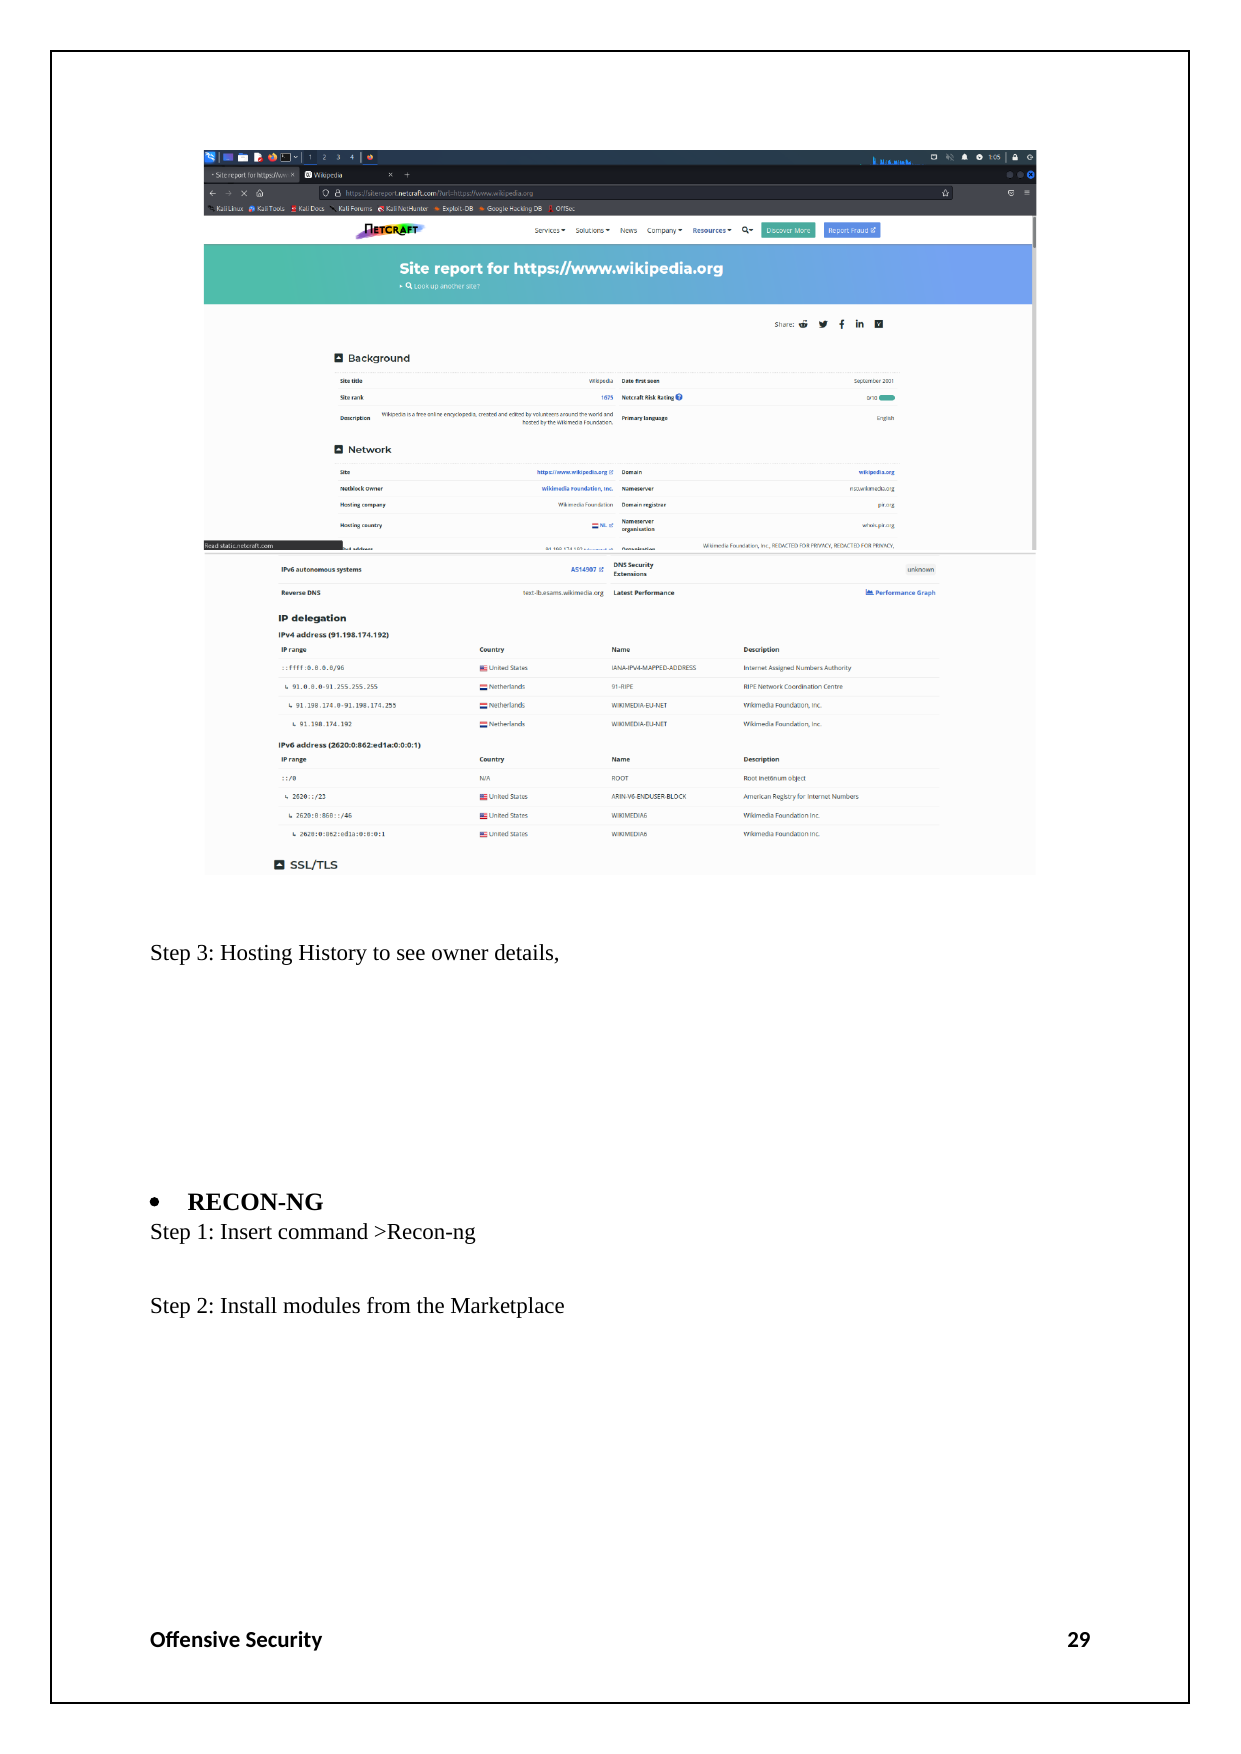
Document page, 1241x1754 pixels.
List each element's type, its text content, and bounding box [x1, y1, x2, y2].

text Step 3: Hosting History to see owner details, [150, 939, 1090, 965]
list RECON-NG [150, 1187, 1090, 1216]
text Step 2: Install modules from the Marketplace [150, 1292, 1090, 1318]
text Step 1: Insert command >Recon-ng [150, 1218, 1090, 1245]
picture [203, 150, 1037, 550]
picture [204, 552, 1036, 875]
